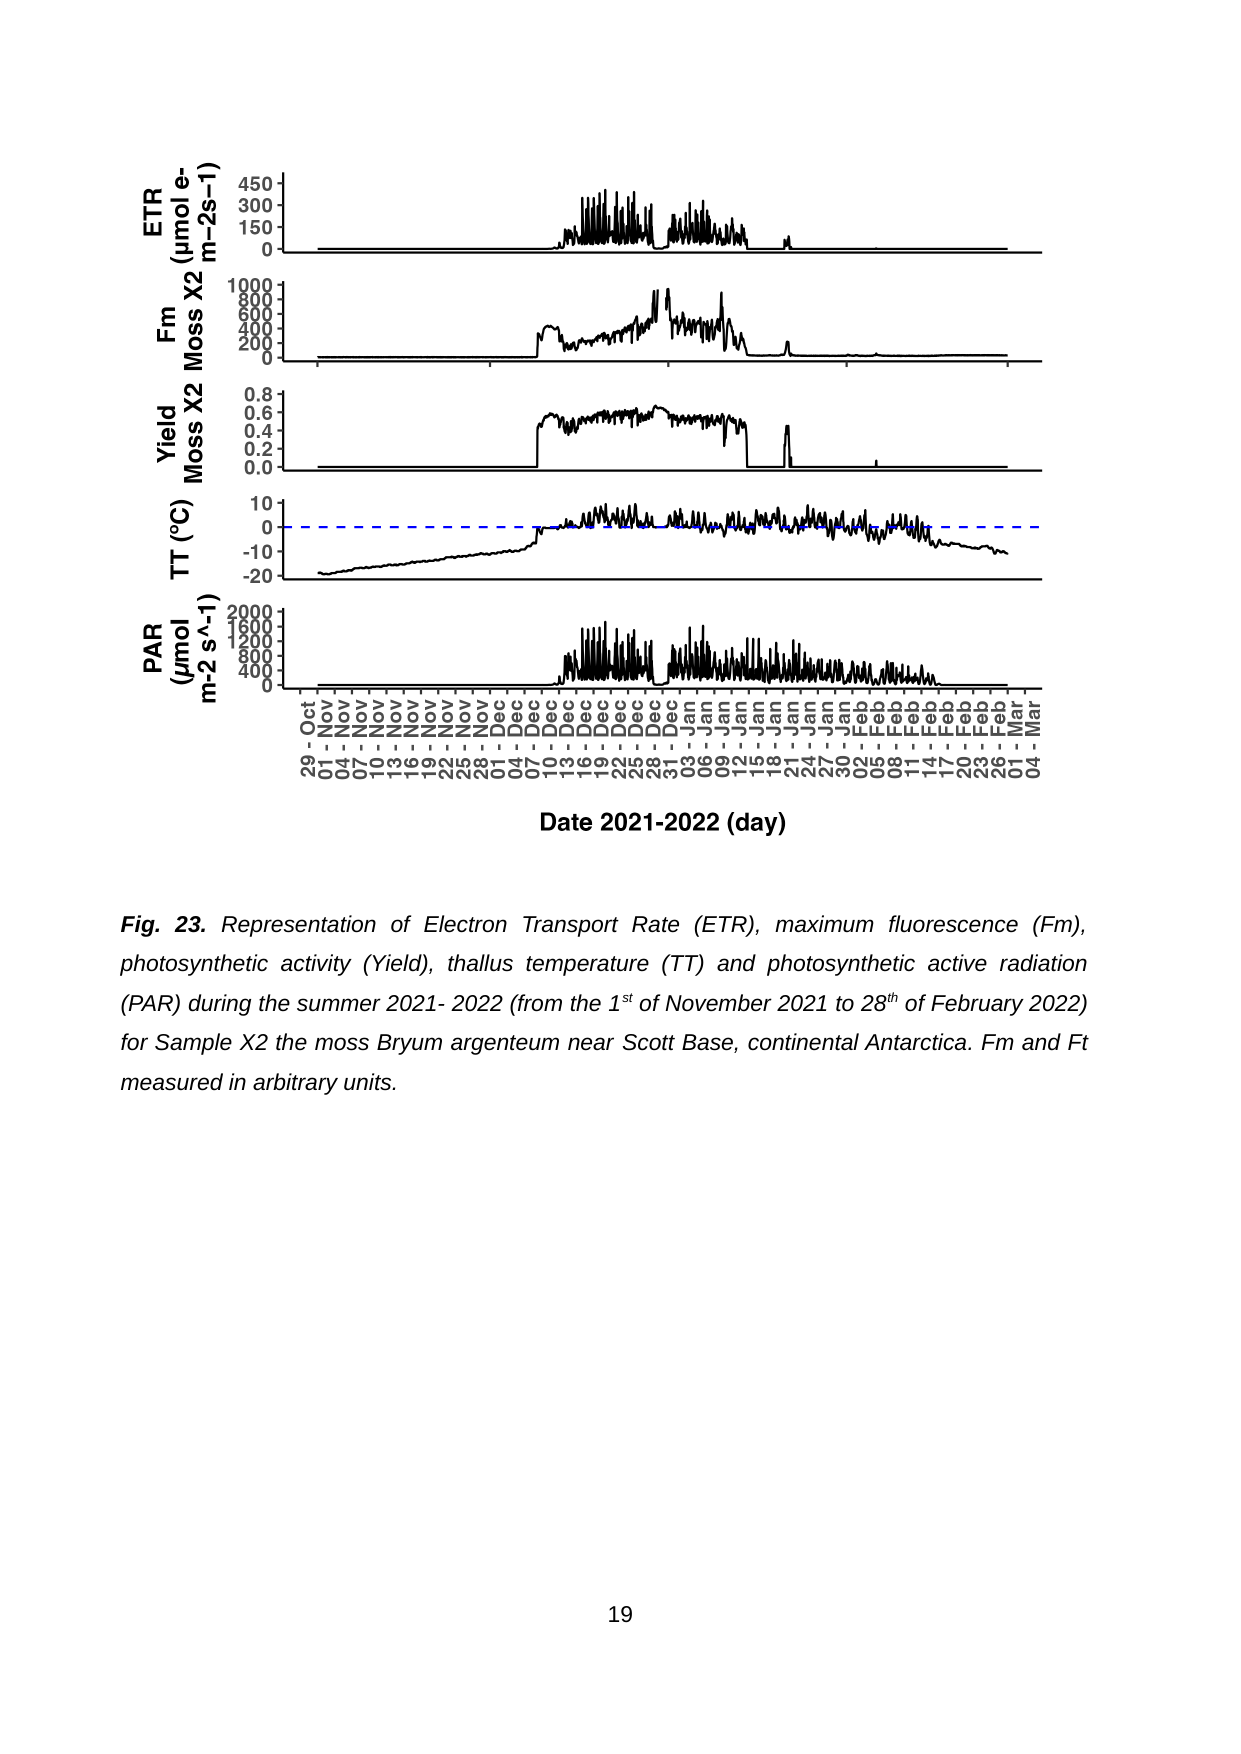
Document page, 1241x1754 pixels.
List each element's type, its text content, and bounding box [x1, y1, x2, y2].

picture [120, 150, 1065, 859]
text Fig. 23. Representation of Electron Transport Rate (ETR), maximum fluorescence (Fm), photosynthetic activity (Yield), thallus temperature (TT) and photosynthetic active radiation (PAR) during the summer 2021- 2022 (from the 1st of November 2021 to 28th of February 2022) for Sample X2 the moss Bryum argenteum near Scott Base, continental Antarctica. Fm and Ft measured in arbitrary units. [120, 911, 1090, 1095]
